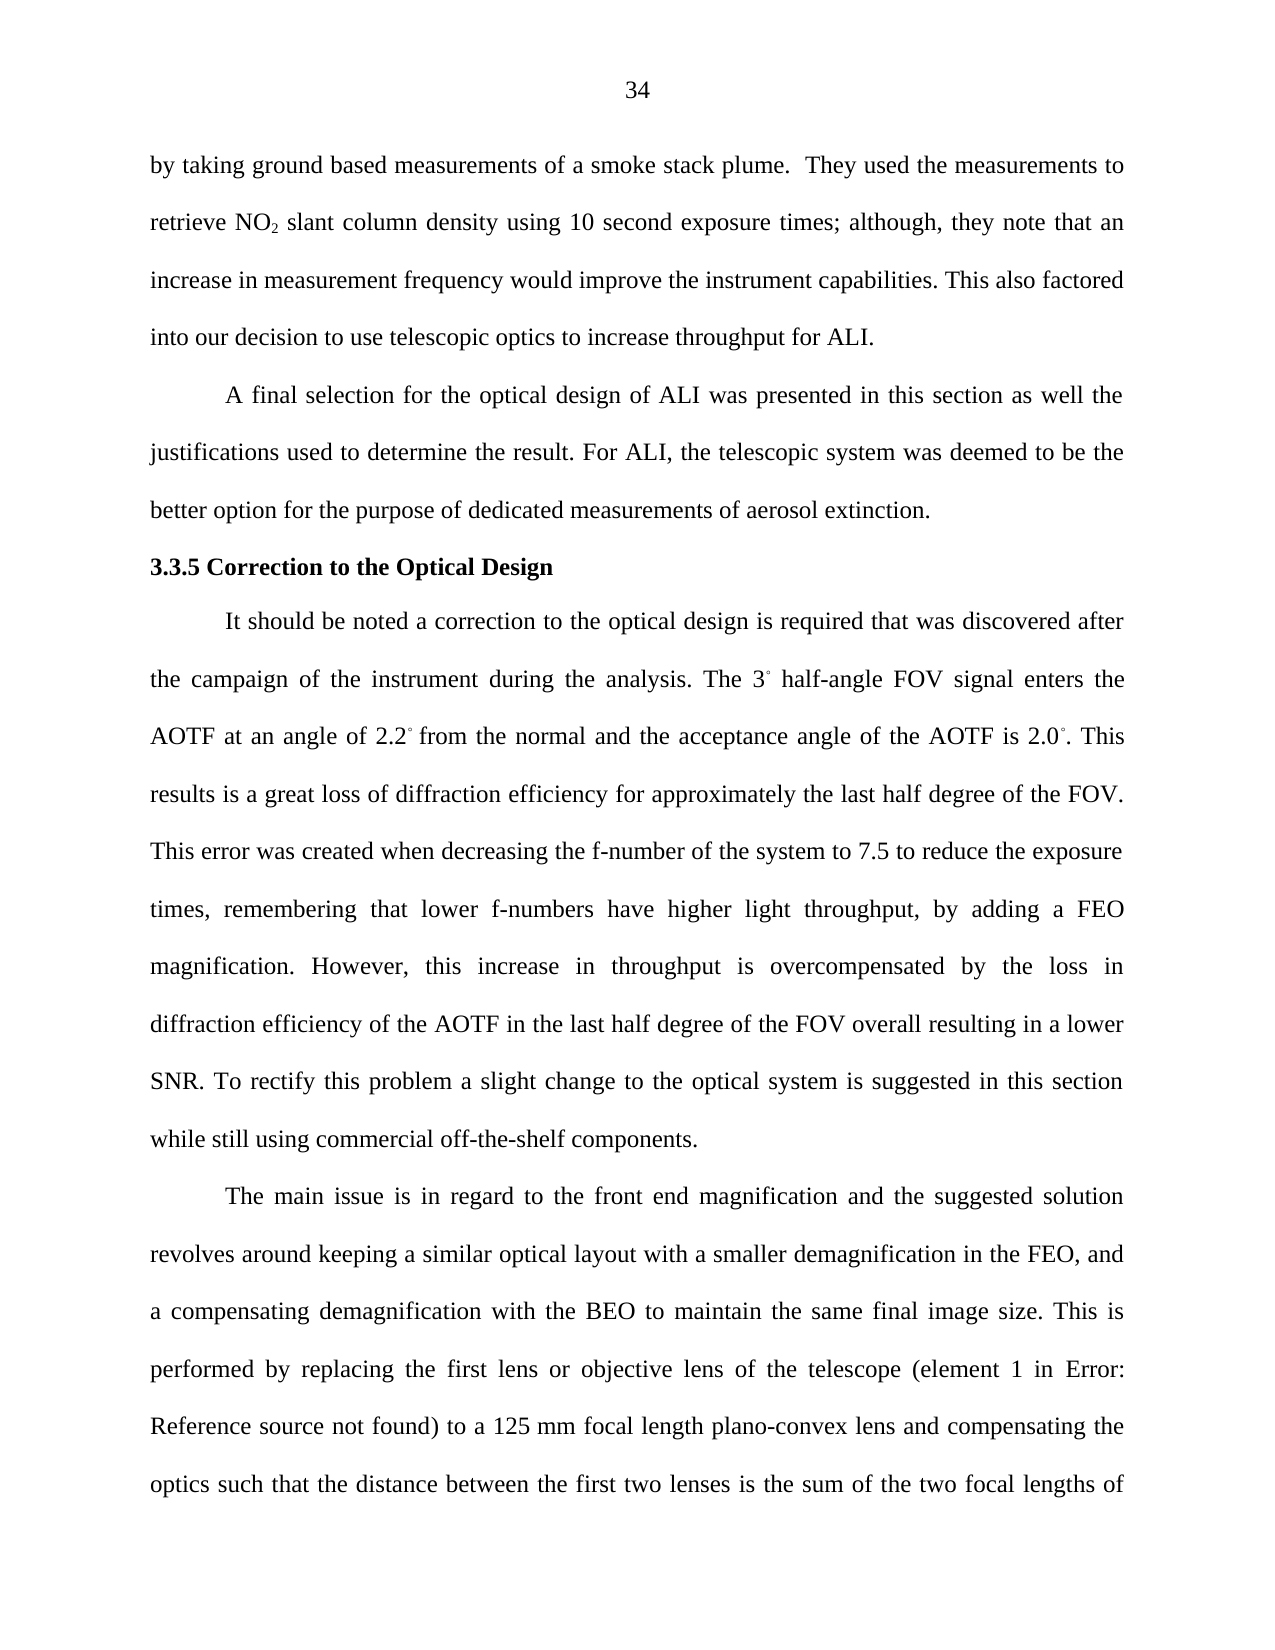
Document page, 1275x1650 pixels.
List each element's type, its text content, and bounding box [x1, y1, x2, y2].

subtitle 3.3.5 Correction to the Optical Design [150, 552, 1125, 581]
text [150, 150, 1125, 351]
text It should be noted a correction to the optical design is required that was discovered after the campaign of the instrument during the analysis. The 3◦ half-angle FOV signal enters the AOTF at an angle of 2.2◦ from the normal and the acceptance angle of the AOTF is 2.0◦. This results is a great loss of diffraction efficiency for approximately the last half degree of the FOV. This error was created when decreasing the f-number of the system to 7.5 to reduce the exposure times, remembering that lower f-numbers have higher light throughput, by adding a FEO magnification. However, this increase in throughput is overcompensated by the loss in diffraction efficiency of the AOTF in the last half degree of the FOV overall resulting in a lower SNR. To rectify this problem a slight change to the optical system is suggested in this section while still using commercial off-the-shelf components. [150, 606, 1125, 1152]
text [150, 1181, 1125, 1497]
text A final selection for the optical design of ALI was presented in this section as well the justifications used to determine the result. For ALI, the telescopic system was deemed to be the better option for the purpose of dedicated measurements of aerosol extinction. [150, 380, 1125, 524]
